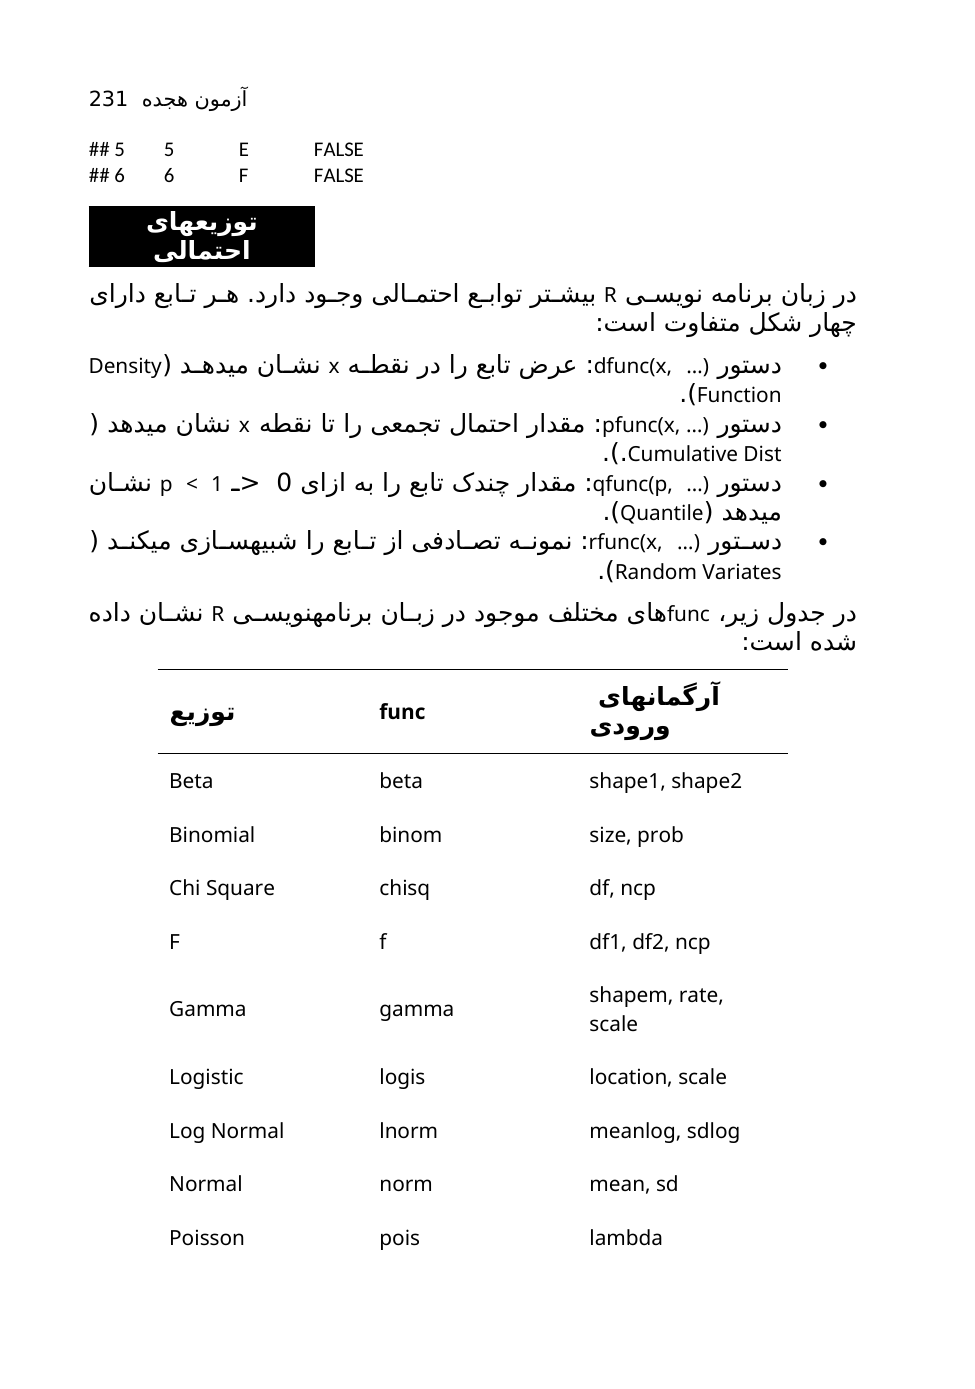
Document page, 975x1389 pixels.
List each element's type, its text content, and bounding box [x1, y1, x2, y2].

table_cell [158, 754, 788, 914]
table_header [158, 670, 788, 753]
text در جدول زیر، funcهای مختلف موجود در زبان برنامه‏نویسی R نشان داده شده است: [89, 598, 857, 656]
text در زبان برنامه نویسی R بیشتر توابع احتمالی وجود دارد. هر تابع دارای چهار شکل متفاوت است: [89, 279, 857, 338]
list دستور dfunc(x, …): عرض تابع را در نقطه x نشان می‏دهد (Density Function). [89, 350, 819, 409]
list دستور qfunc(p, …): مقدار چندک تابع را به ازای 0 < p < 1 نشان می‏دهد (Quantile). [89, 468, 819, 526]
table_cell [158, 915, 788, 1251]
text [89, 136, 857, 188]
list دستور pfunc(x, …): مقدار احتمال تجمعی را تا نقطه x نشان می‏دهد (Cumulative Dist.). [89, 409, 819, 468]
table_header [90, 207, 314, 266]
list دستور rfunc(x, …): نمونه تصادفی از تابع را شبیه‏سازی می‏کند (Random Variates). [89, 526, 819, 585]
